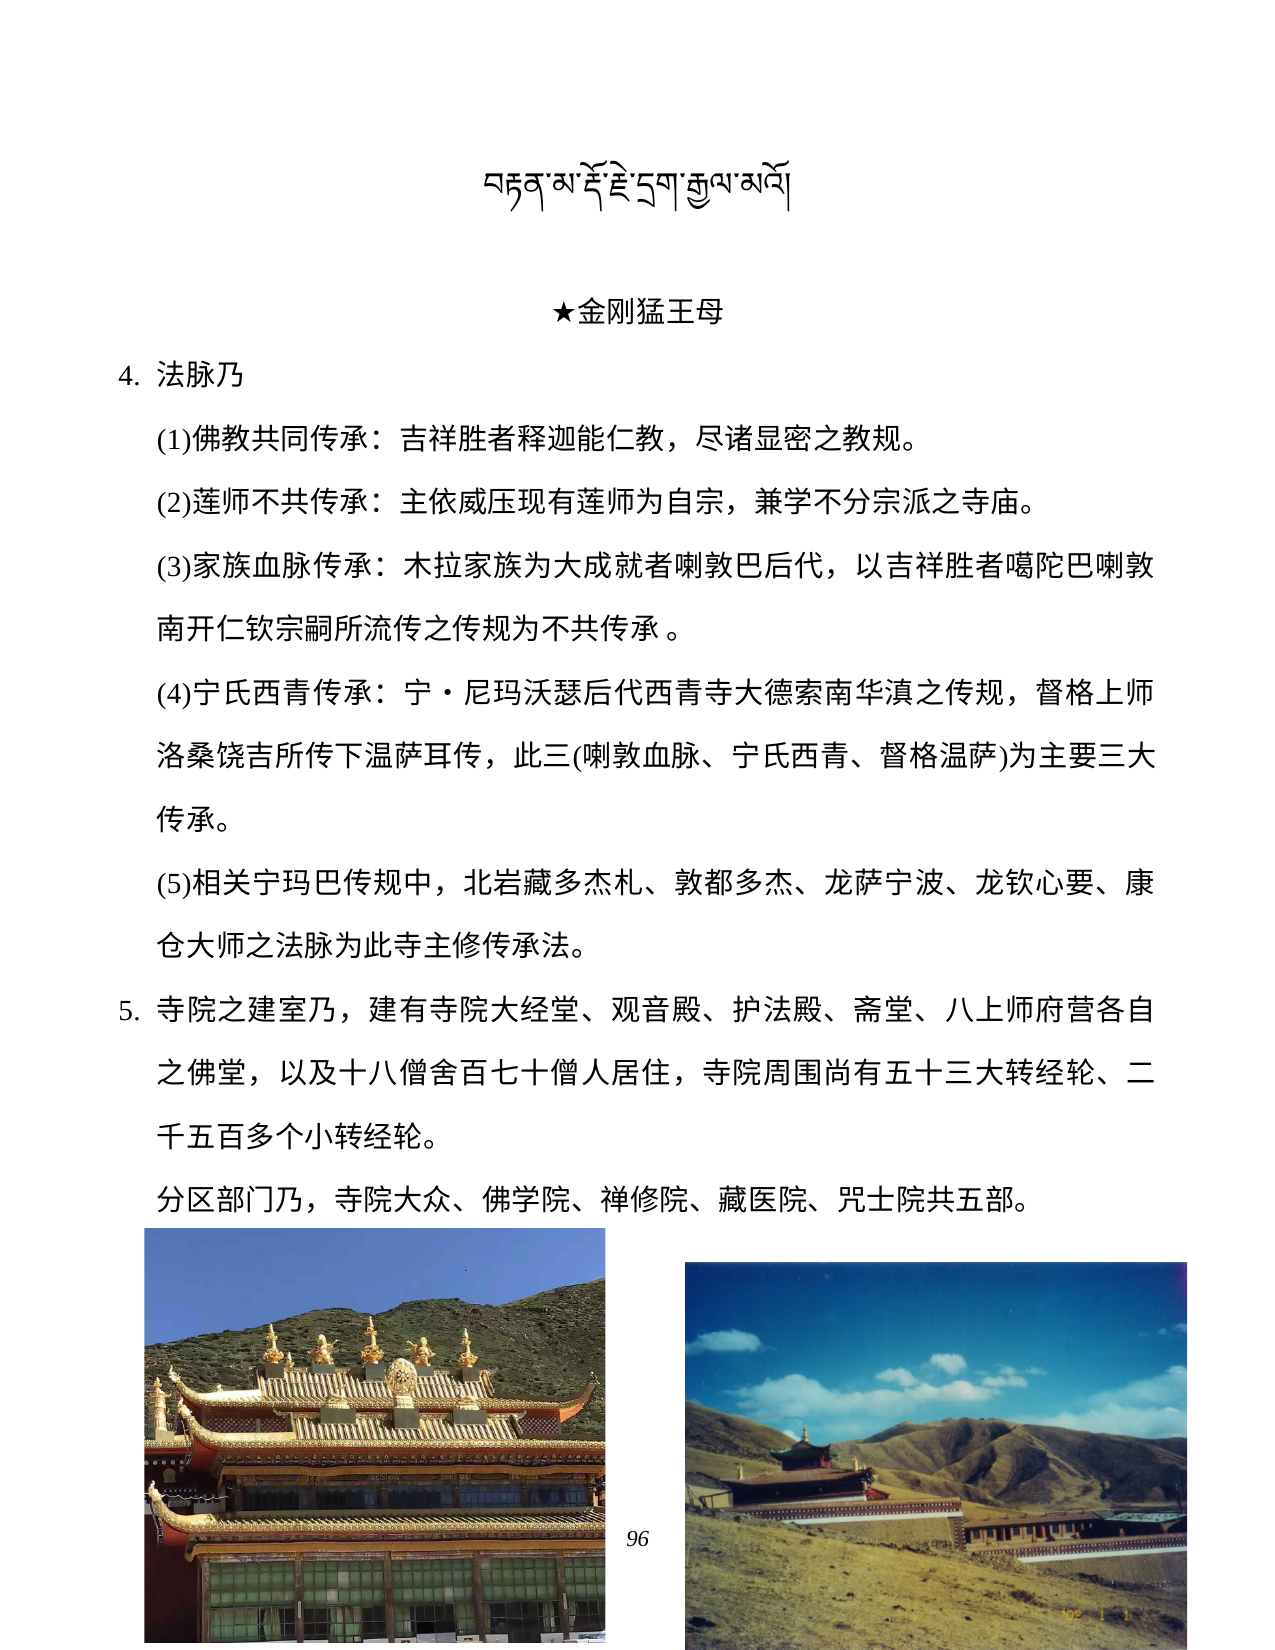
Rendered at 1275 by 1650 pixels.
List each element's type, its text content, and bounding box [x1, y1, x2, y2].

picture [685, 1262, 1188, 1650]
list 法脉乃 [118, 352, 1157, 394]
list 寺院之建室乃，建有寺院大经堂、观音殿、护法殿、斋堂、八上师府营各自之佛堂，以及十八僧舍百七十僧人居住，寺院周围尚有五十三大转经轮、二千五百多个小转经轮。 [118, 986, 1157, 1156]
text (1)佛教共同传承：吉祥胜者释迦能仁教，尽诸显密之教规。 [118, 415, 1157, 458]
text (3)家族血脉传承：木拉家族为大成就者喇敦巴后代，以吉祥胜者噶陀巴喇敦南开仁钦宗嗣所流传之传规为不共传承 。 [157, 542, 1157, 648]
text (4)宁氏西青传承：宁‧尼玛沃瑟后代西青寺大德索南华滇之传规，督格上师洛桑饶吉所传下温萨耳传，此三(喇敦血脉、宁氏西青、督格温萨)为主要三大传承。 [157, 669, 1157, 838]
text (2)莲师不共传承：主依威压现有莲师为自宗，兼学不分宗派之寺庙。 [118, 479, 1157, 521]
picture [144, 1228, 606, 1643]
text ★金刚猛王母 [118, 288, 1157, 331]
text བརྟན་མ་རྡོ་རྗེ་དྲག་རྒྱལ་མའོ། [118, 148, 1157, 242]
text (5)相关宁玛巴传规中，北岩藏多杰札、敦都多杰、龙萨宁波、龙钦心要、康仓大师之法脉为此寺主修传承法。 [157, 859, 1157, 965]
list 分区部门乃，寺院大众、佛学院、禅修院、藏医院、咒士院共五部。 [157, 1177, 1157, 1219]
